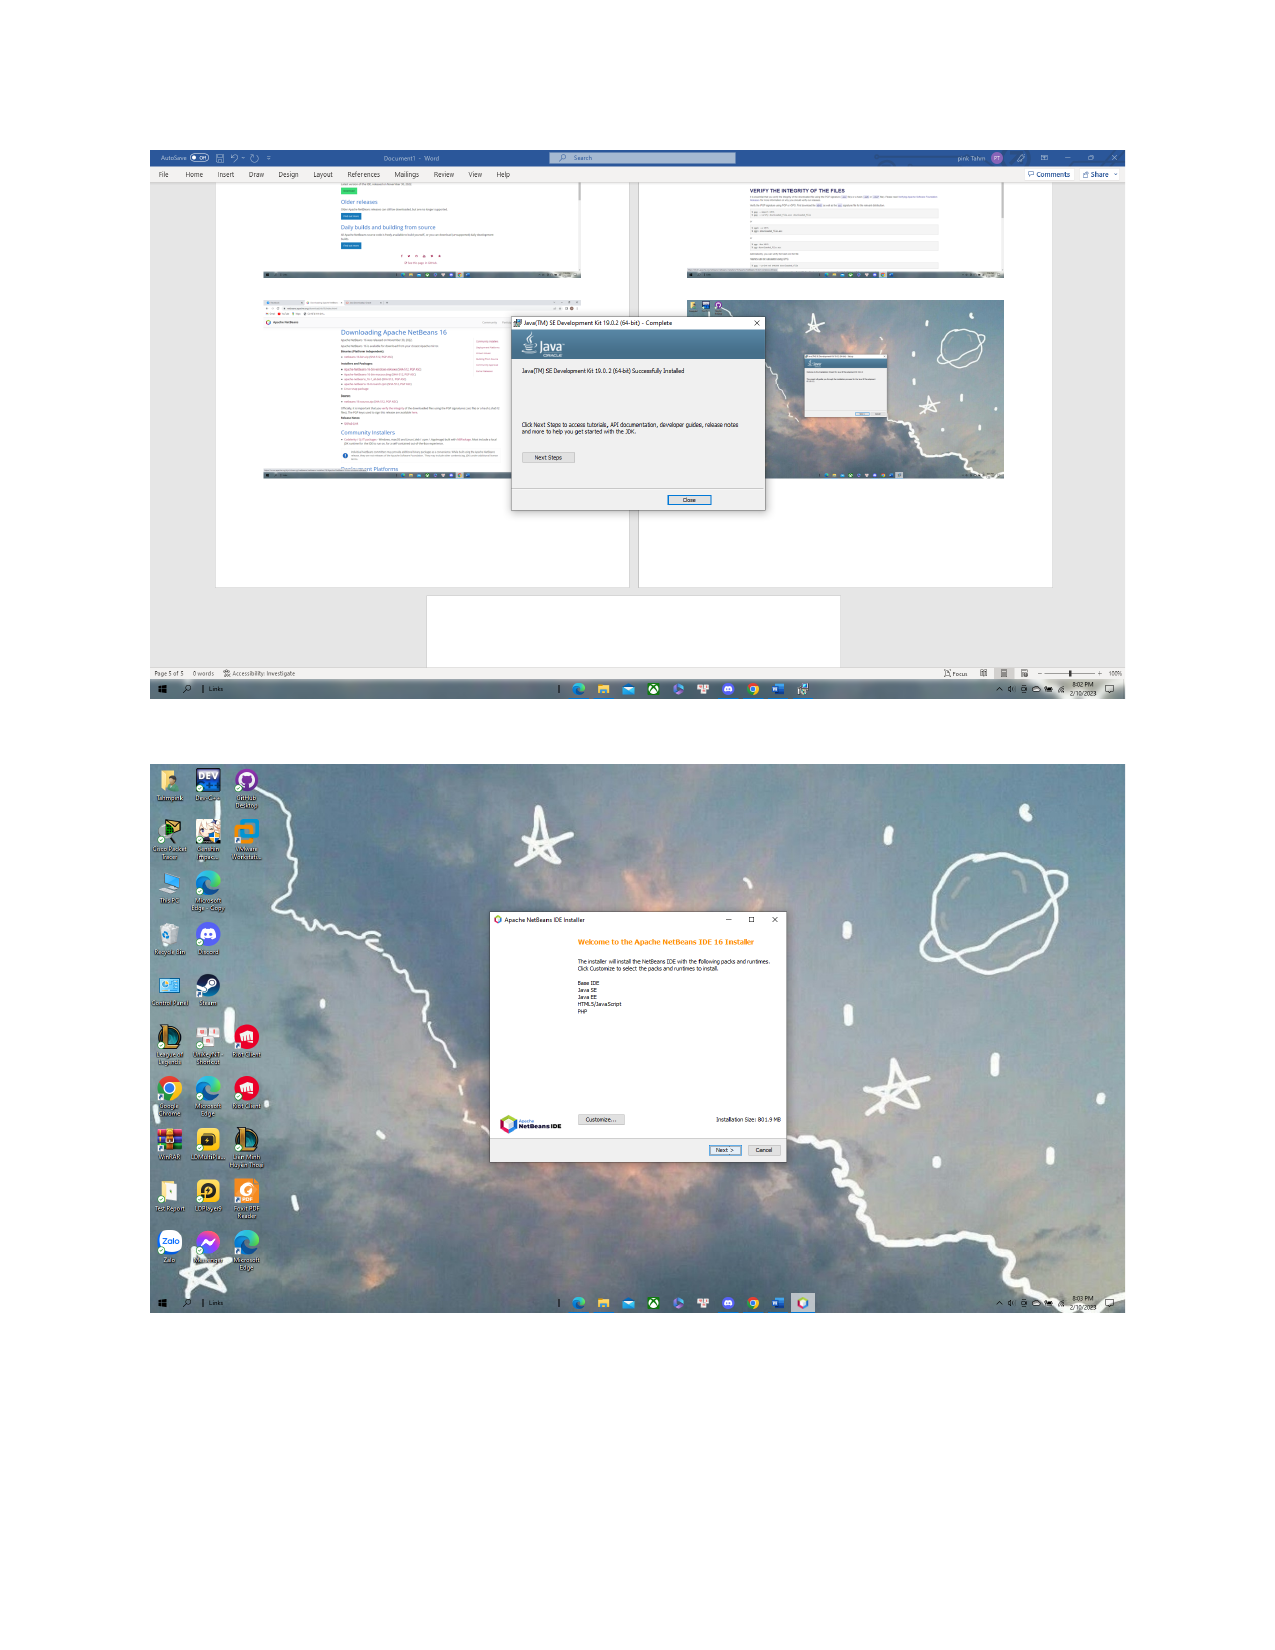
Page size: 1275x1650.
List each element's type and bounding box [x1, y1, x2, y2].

picture [150, 764, 1125, 1313]
picture [150, 150, 1125, 699]
